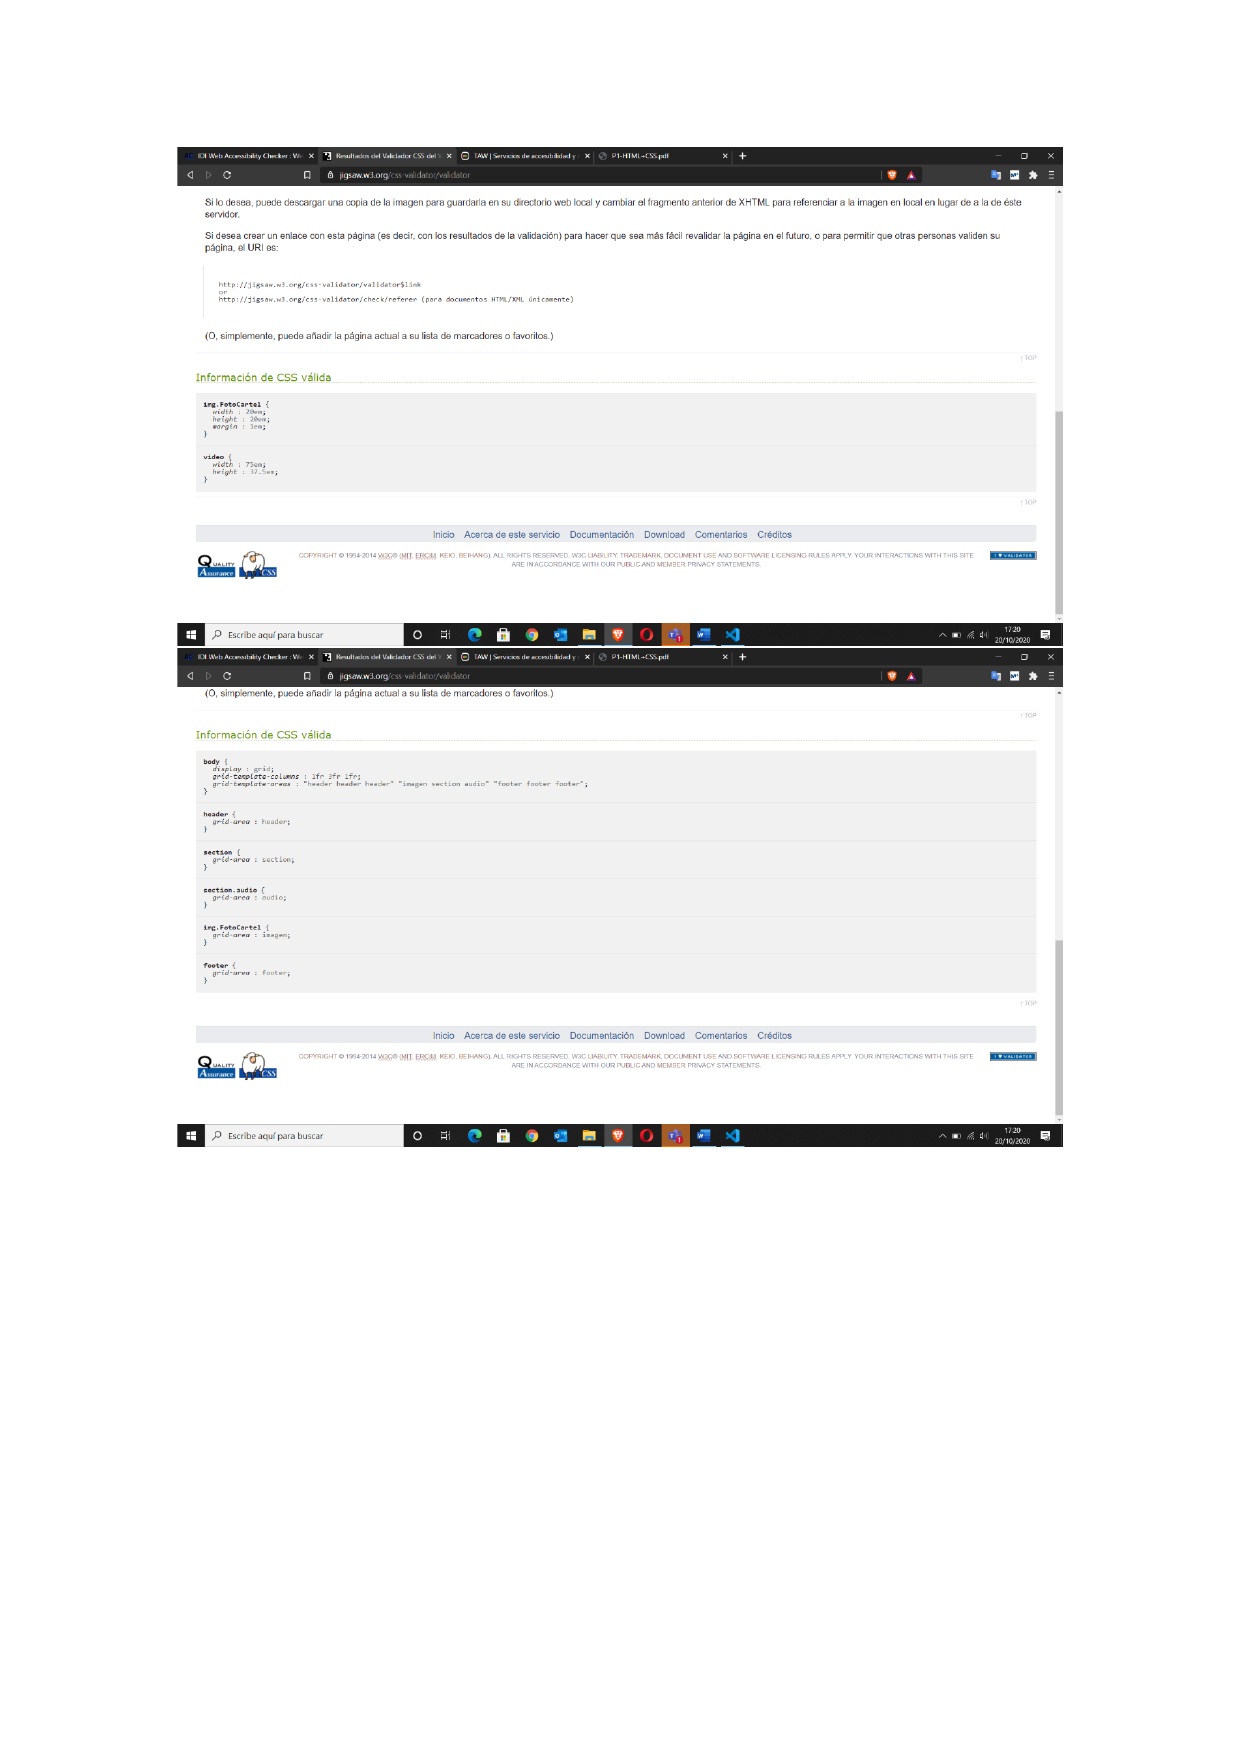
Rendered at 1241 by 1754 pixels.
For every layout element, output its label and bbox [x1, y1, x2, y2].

picture [177, 147, 1063, 646]
picture [177, 648, 1063, 1147]
